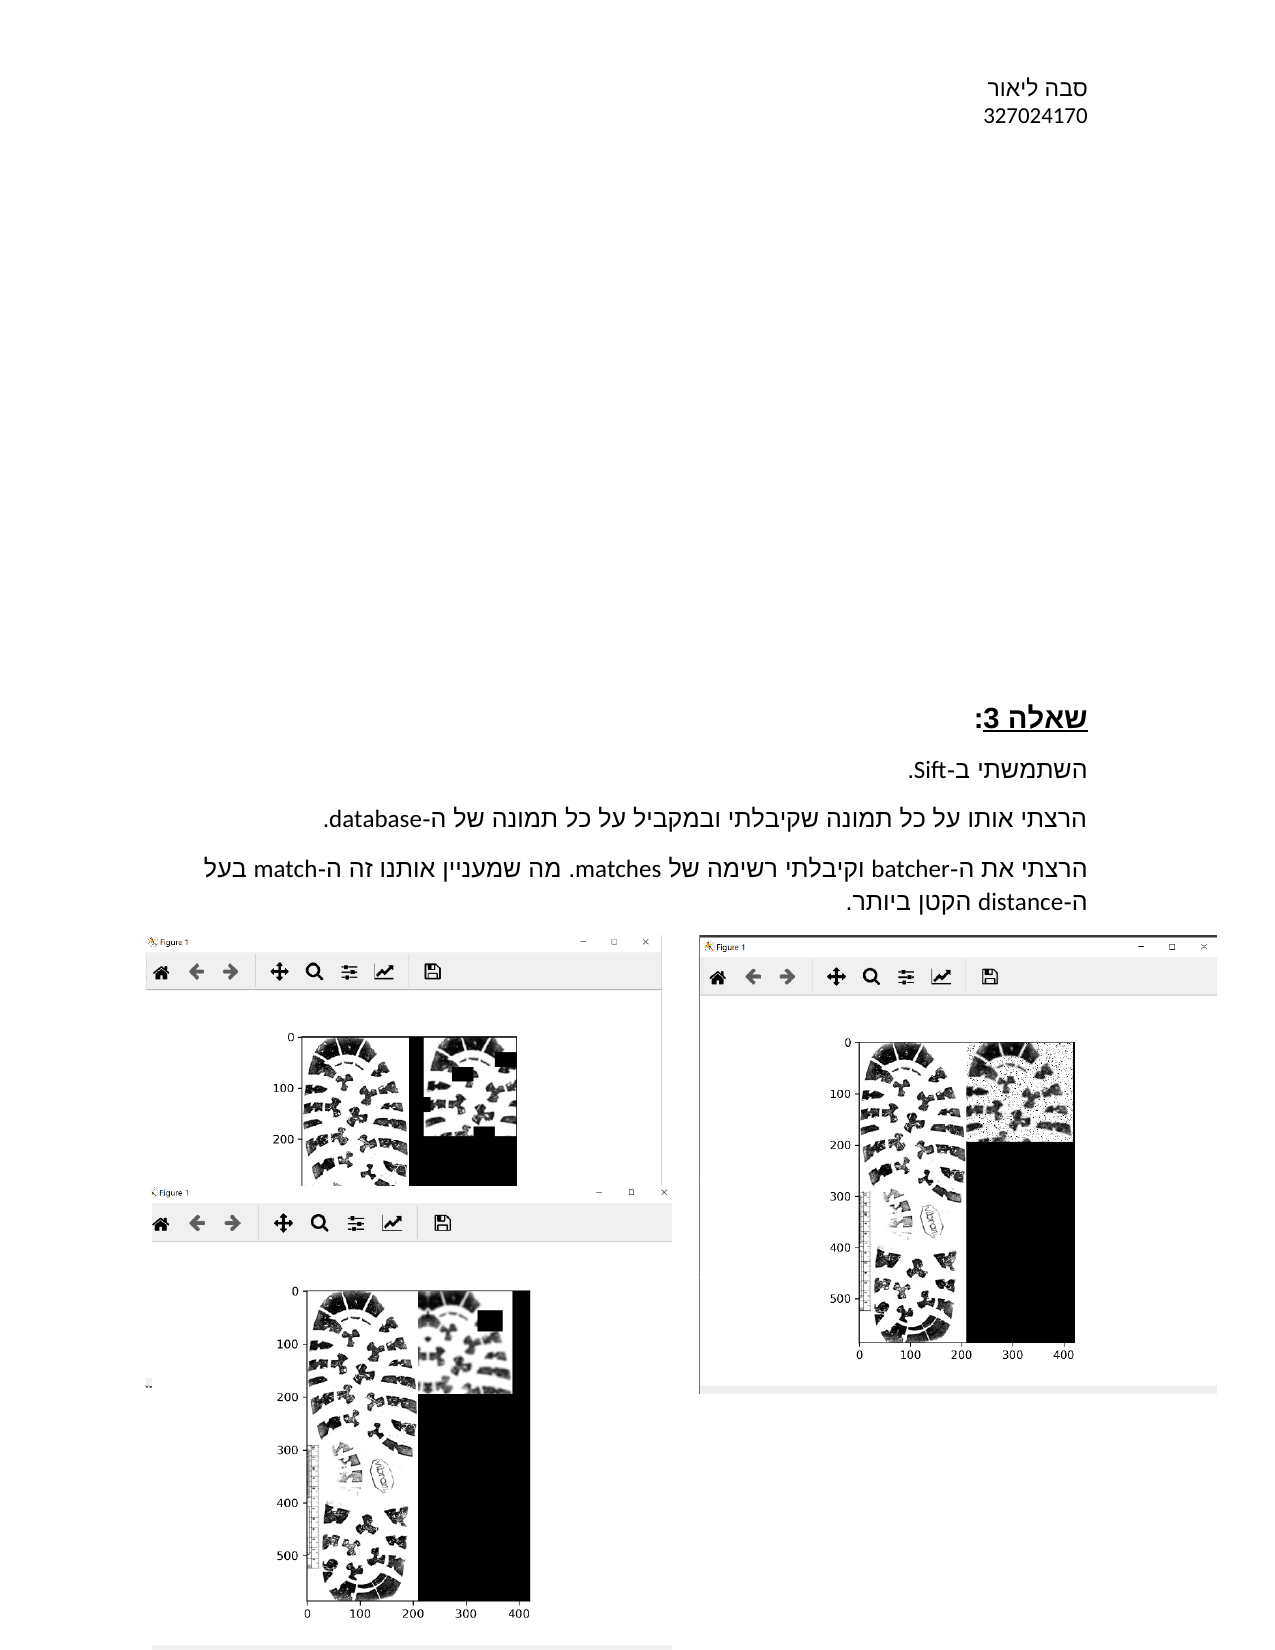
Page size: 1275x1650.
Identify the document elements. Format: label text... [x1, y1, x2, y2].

picture [699, 935, 1217, 1394]
picture [145, 935, 672, 1650]
text הרצתי את ה-batcher וקיבלתי רשימה של matches. מה שמעניין אותנו זה ה-match בעל ה-distance הקטן ביותר. [187, 853, 1087, 916]
text שאלה 3: [187, 701, 1087, 734]
text השתמשתי ב-Sift. [187, 754, 1087, 784]
text הרצתי אותו על כל תמונה שקיבלתי ובמקביל על כל תמונה של ה-database. [187, 803, 1087, 834]
